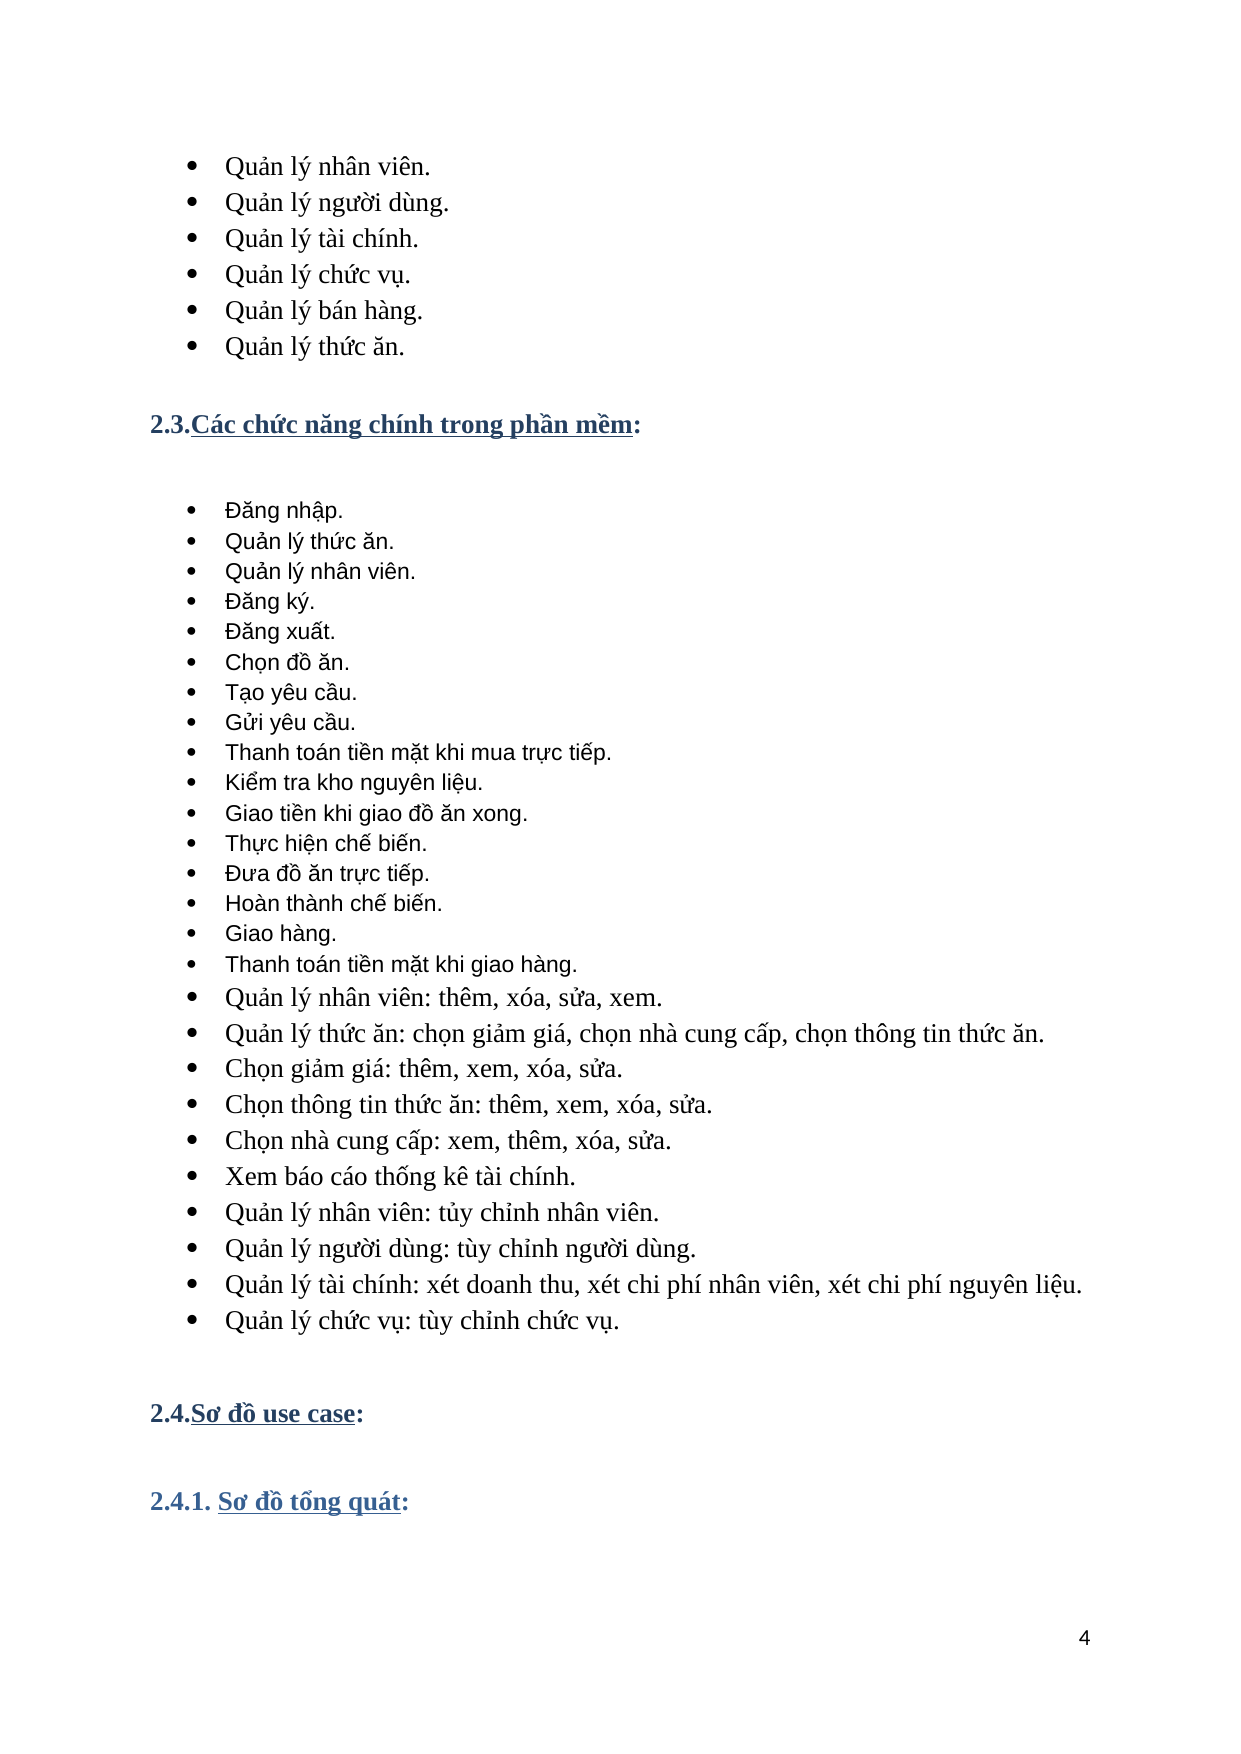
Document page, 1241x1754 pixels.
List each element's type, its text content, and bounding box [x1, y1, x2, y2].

list Đưa đồ ăn trực tiếp. [187, 860, 1090, 886]
list Quản lý nhân viên. [187, 150, 1090, 181]
list Tạo yêu cầu. [187, 679, 1090, 705]
list Quản lý chức vụ: tùy chỉnh chức vụ. [187, 1304, 1090, 1335]
list Chọn giảm giá: thêm, xem, xóa, sửa. [187, 1053, 1090, 1084]
list Quản lý bán hàng. [187, 294, 1090, 325]
list Giao tiền khi giao đồ ăn xong. [187, 799, 1090, 826]
list Đăng ký. [187, 588, 1090, 614]
subtitle 2.3.Các chức năng chính trong phần mềm: [150, 409, 1090, 440]
list Quản lý thức ăn. [187, 330, 1090, 361]
list Chọn đồ ăn. [187, 648, 1090, 675]
list Thực hiện chế biến. [187, 830, 1090, 856]
list Đăng nhập. [187, 497, 1090, 524]
list Quản lý nhân viên: tủy chỉnh nhân viên. [187, 1196, 1090, 1228]
subtitle 2.4.1. Sơ đồ tổng quát: [150, 1485, 1090, 1517]
list Thanh toán tiền mặt khi mua trực tiếp. [187, 739, 1090, 765]
list Quản lý người dùng: tùy chỉnh người dùng. [187, 1232, 1090, 1263]
list Quản lý thức ăn. [187, 528, 1090, 554]
list Đăng xuất. [187, 618, 1090, 644]
list Thanh toán tiền mặt khi giao hàng. [187, 951, 1090, 977]
list Chọn nhà cung cấp: xem, thêm, xóa, sửa. [187, 1124, 1090, 1156]
list Hoàn thành chế biến. [187, 890, 1090, 916]
list Quản lý thức ăn: chọn giảm giá, chọn nhà cung cấp, chọn thông tin thức ăn. [187, 1017, 1090, 1048]
list Chọn thông tin thức ăn: thêm, xem, xóa, sửa. [187, 1088, 1090, 1120]
list Quản lý tài chính: xét doanh thu, xét chi phí nhân viên, xét chi phí nguyên liệu. [187, 1268, 1090, 1299]
list Quản lý nhân viên: thêm, xóa, sửa, xem. [187, 981, 1090, 1012]
list Gửi yêu cầu. [187, 709, 1090, 735]
list Quản lý chức vụ. [187, 258, 1090, 289]
list Kiểm tra kho nguyên liệu. [187, 769, 1090, 796]
list Giao hàng. [187, 920, 1090, 947]
list Quản lý tài chính. [187, 222, 1090, 253]
list Quản lý người dùng. [187, 186, 1090, 217]
subtitle 2.4.Sơ đồ use case: [150, 1397, 1090, 1428]
list Xem báo cáo thống kê tài chính. [187, 1160, 1090, 1192]
list Quản lý nhân viên. [187, 558, 1090, 584]
